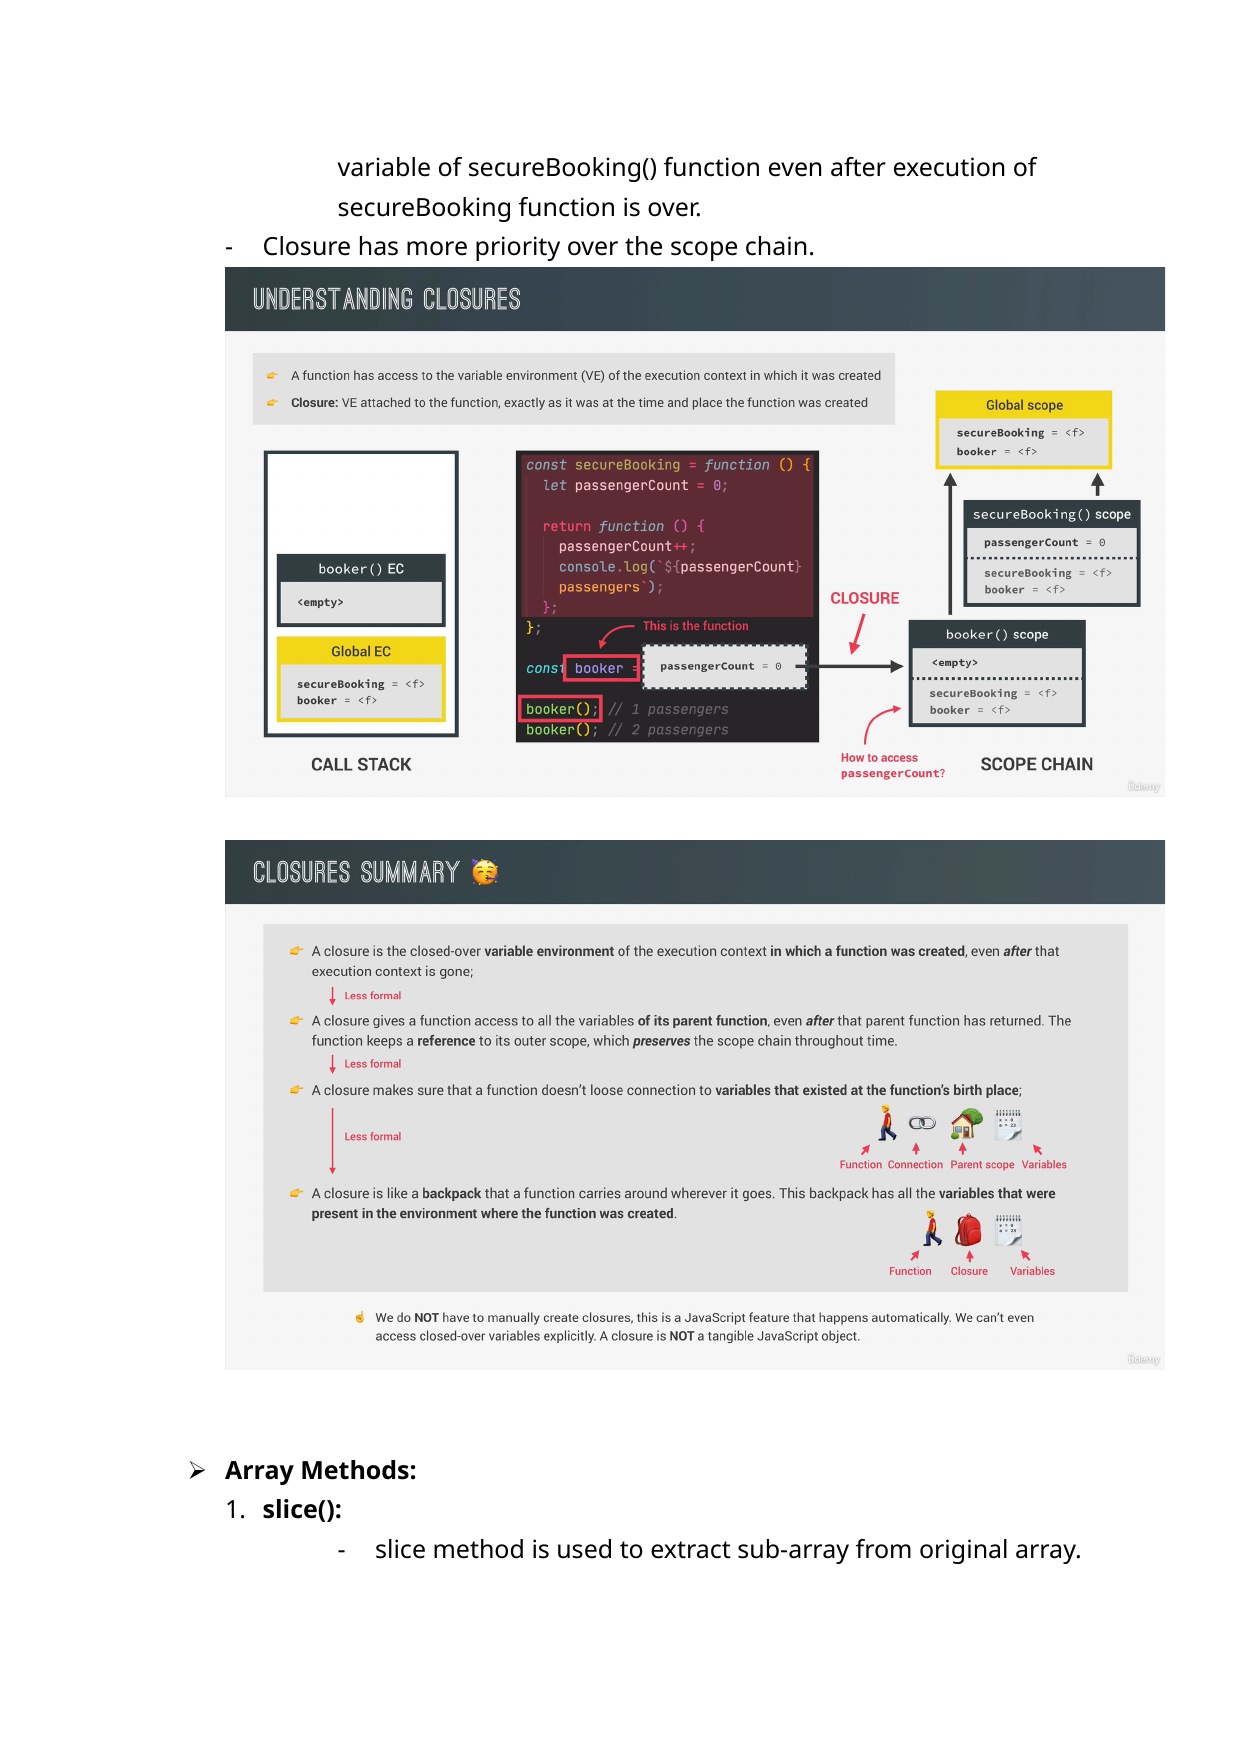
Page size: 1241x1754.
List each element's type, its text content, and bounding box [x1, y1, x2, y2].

picture [225, 267, 1166, 797]
list Closure has more priority over the scope chain. [225, 228, 1090, 262]
list slice(): [225, 1492, 1090, 1526]
list slice method is used to extract sub-array from original array. [337, 1531, 1090, 1565]
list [300, 150, 1090, 223]
picture [225, 840, 1166, 1370]
list Array Methods: [187, 1453, 1090, 1487]
